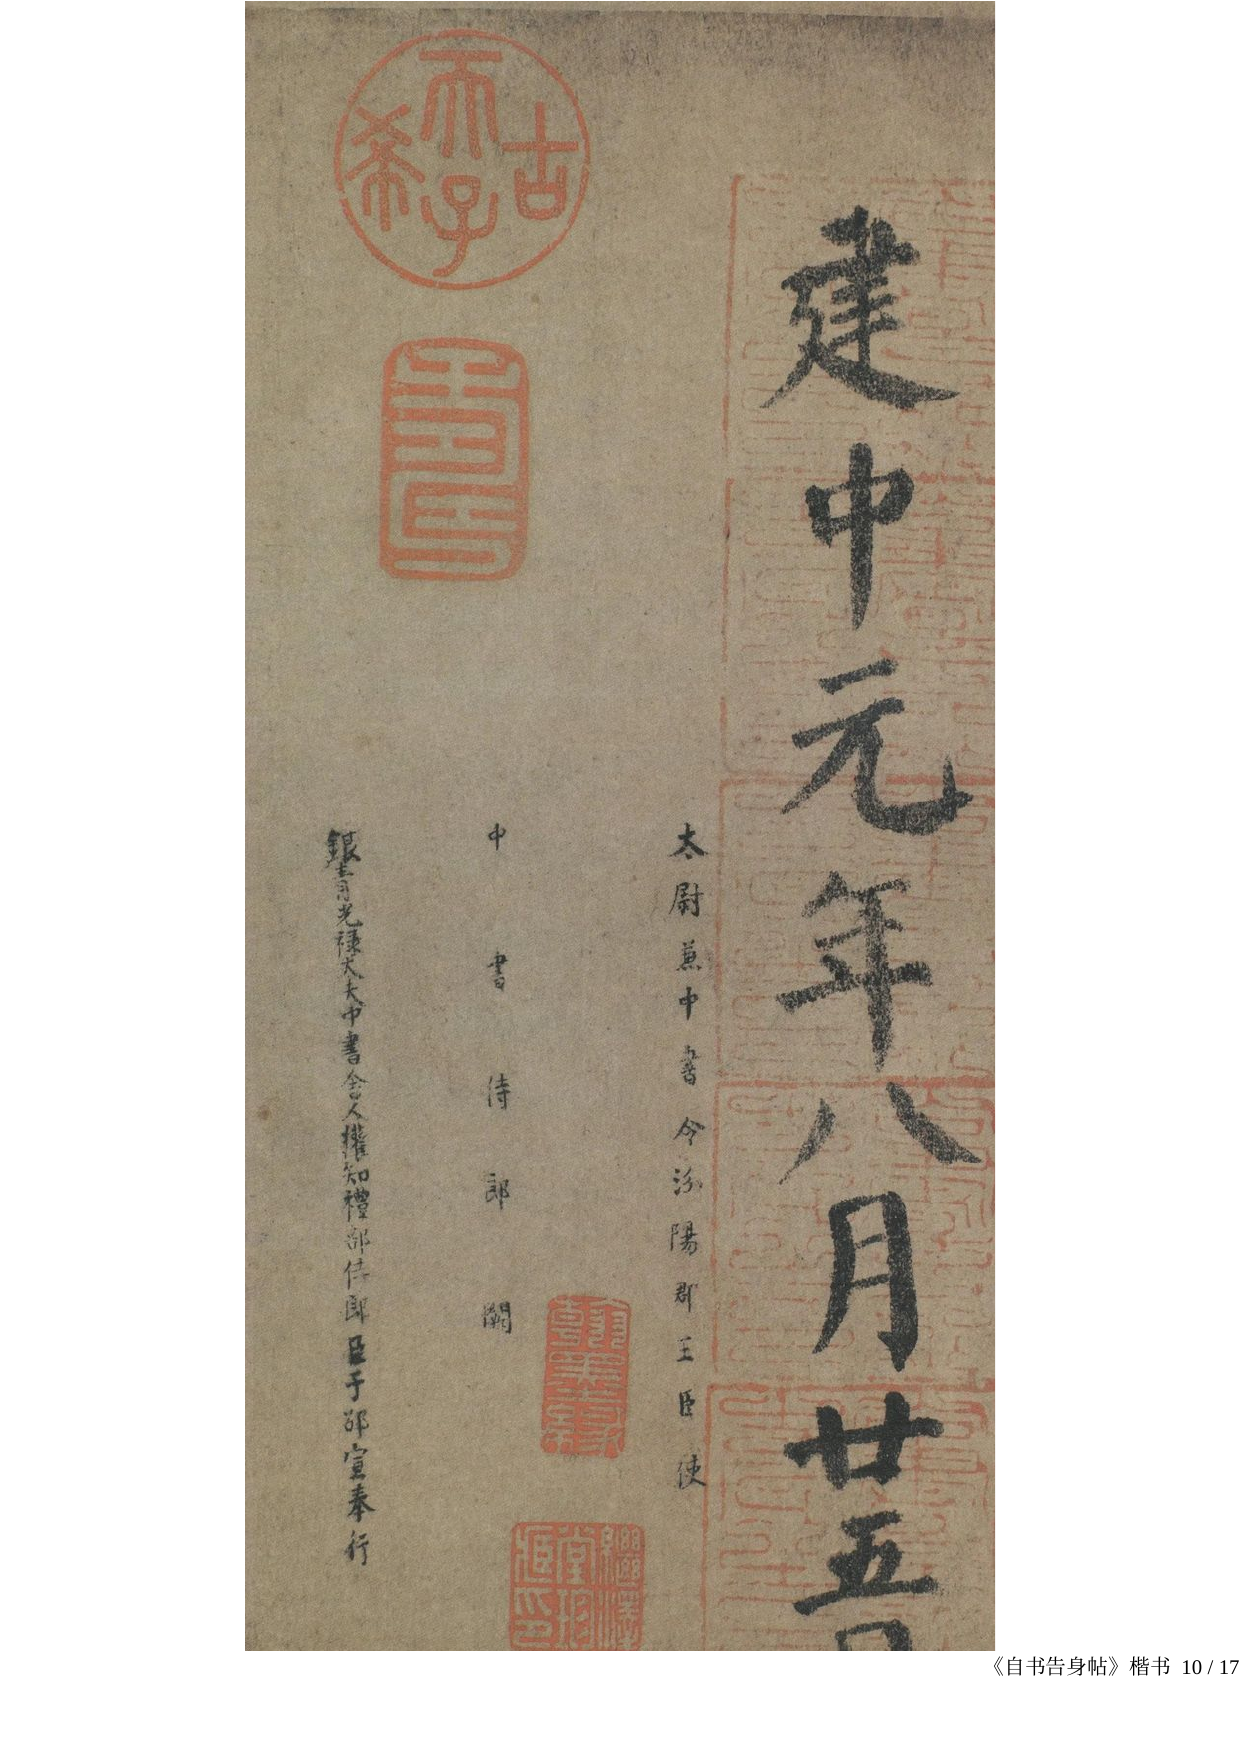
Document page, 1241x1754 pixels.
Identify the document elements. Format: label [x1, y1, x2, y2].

picture [245, 1, 996, 1651]
